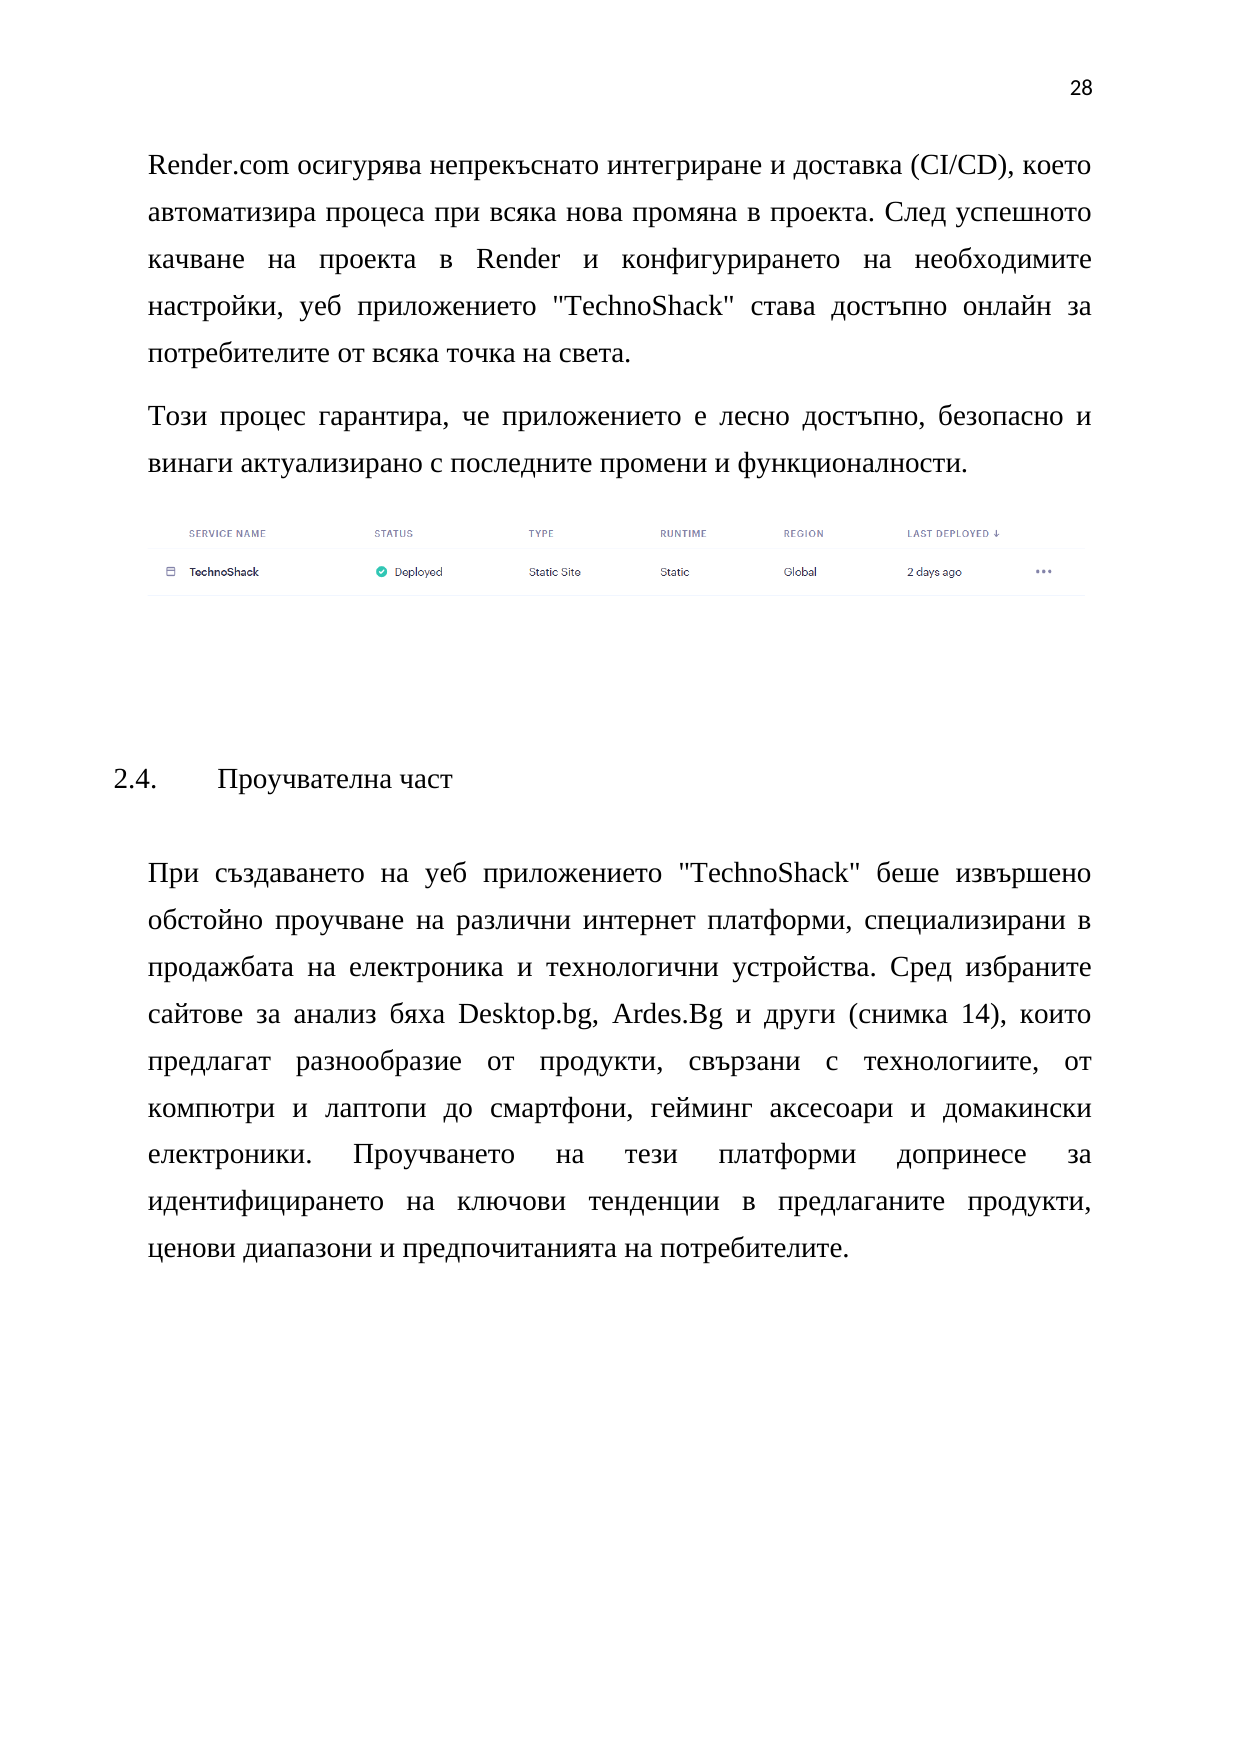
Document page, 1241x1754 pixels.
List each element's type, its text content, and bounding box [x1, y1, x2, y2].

subtitle Проучвателна част [157, 762, 1093, 795]
text При създаването на уеб приложението "TechnoShack" беше извършено обстойно проучване на различни интернет платформи, специализирани в продажбата на електроника и технологични устройства. Сред избраните сайтове за анализ бяха Desktop.bg, Ardes.Bg и други (снимка 14), които предлагат разнообразие от продукти, свързани с технологиите, от компютри и лаптопи до смартфони, гейминг аксесоари и домакински електроники. Проучването на тези платформи допринесе за идентифицирането на ключови тенденции в предлаганите продукти, ценови диапазони и предпочитанията на потребителите. [148, 855, 1093, 1264]
text Render.com осигурява непрекъснато интегриране и доставка (CI/CD), което автоматизира процеса при всяка нова промяна в проекта. След успешното качване на проекта в Render и конфигурирането на необходимите настройки, уеб приложението "TechnoShack" става достъпно онлайн за потребителите от всяка точка на света. [148, 147, 1093, 368]
text Този процес гарантира, че приложението е лесно достъпно, безопасно и винаги актуализирано с последните промени и функционалности. [148, 398, 1093, 479]
picture [147, 508, 1093, 605]
